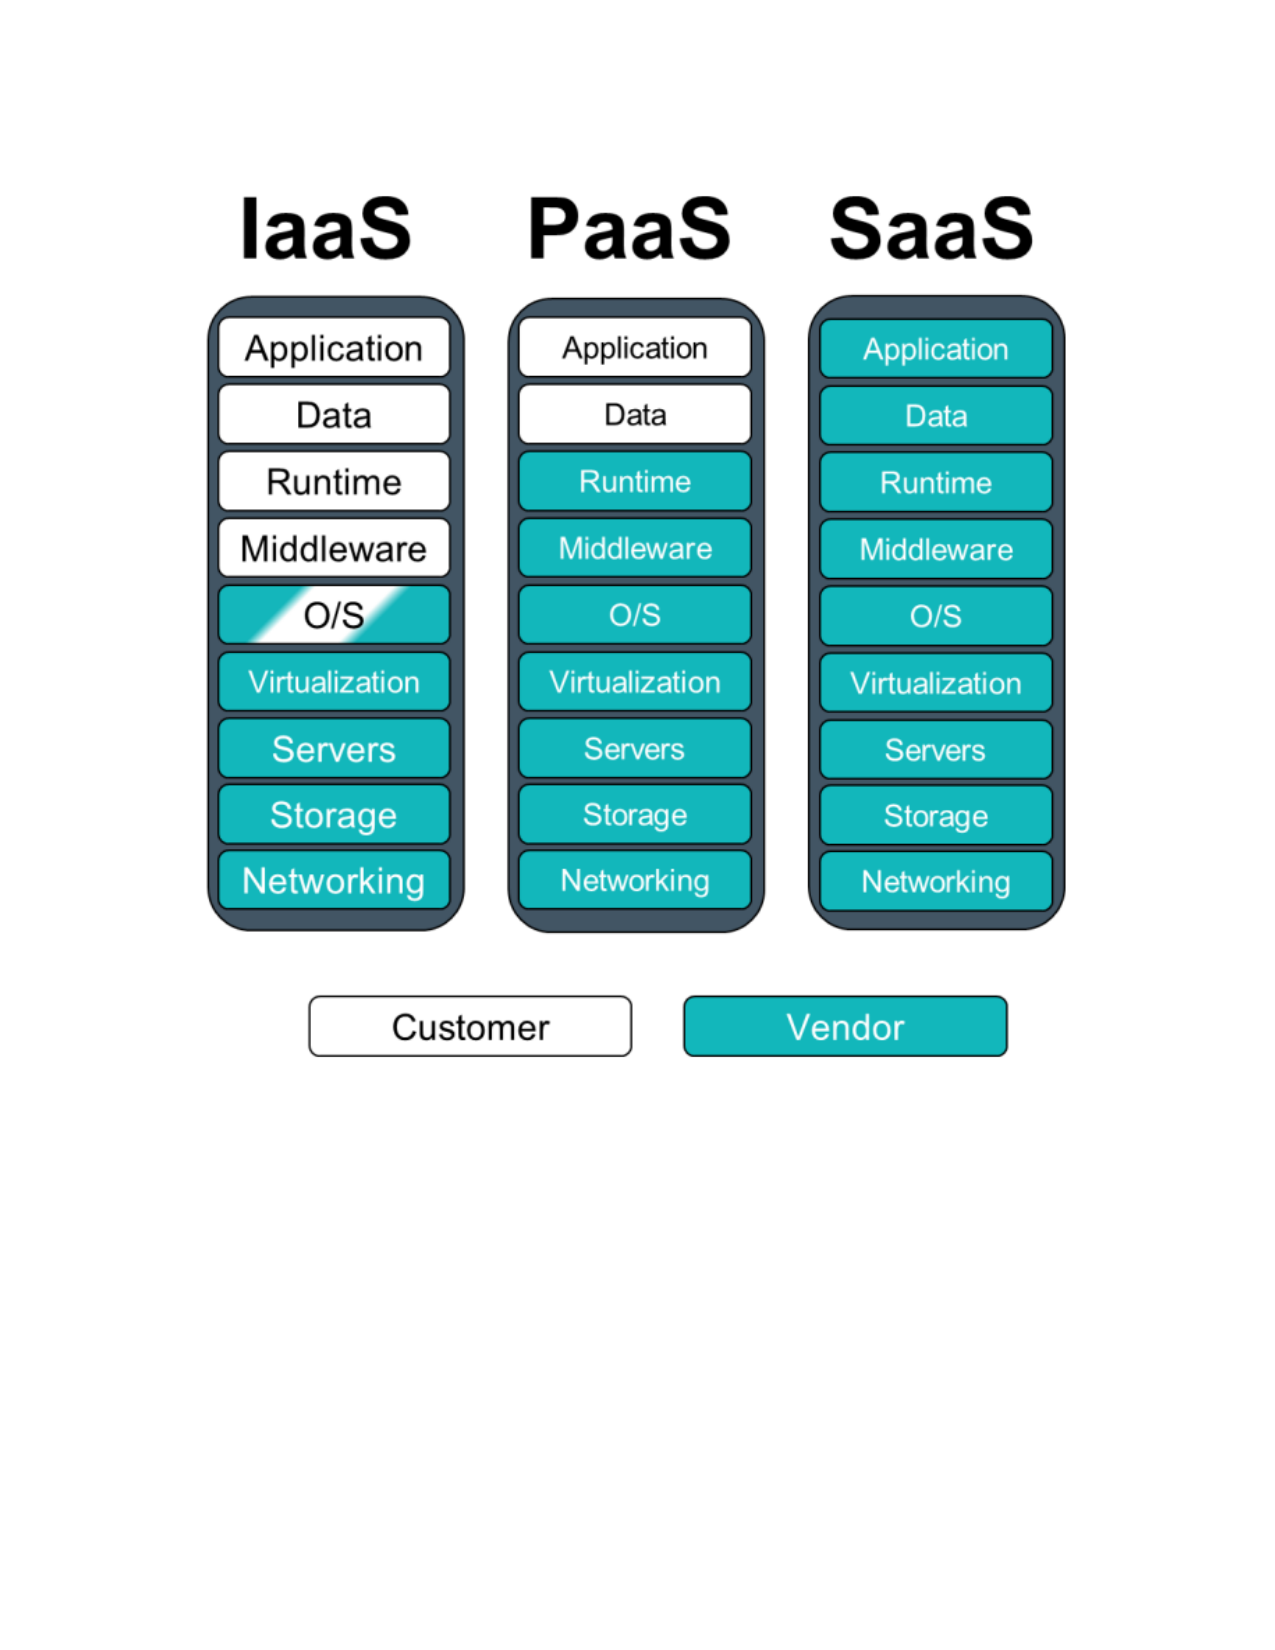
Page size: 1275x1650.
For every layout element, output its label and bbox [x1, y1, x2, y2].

picture [187, 150, 1088, 1071]
